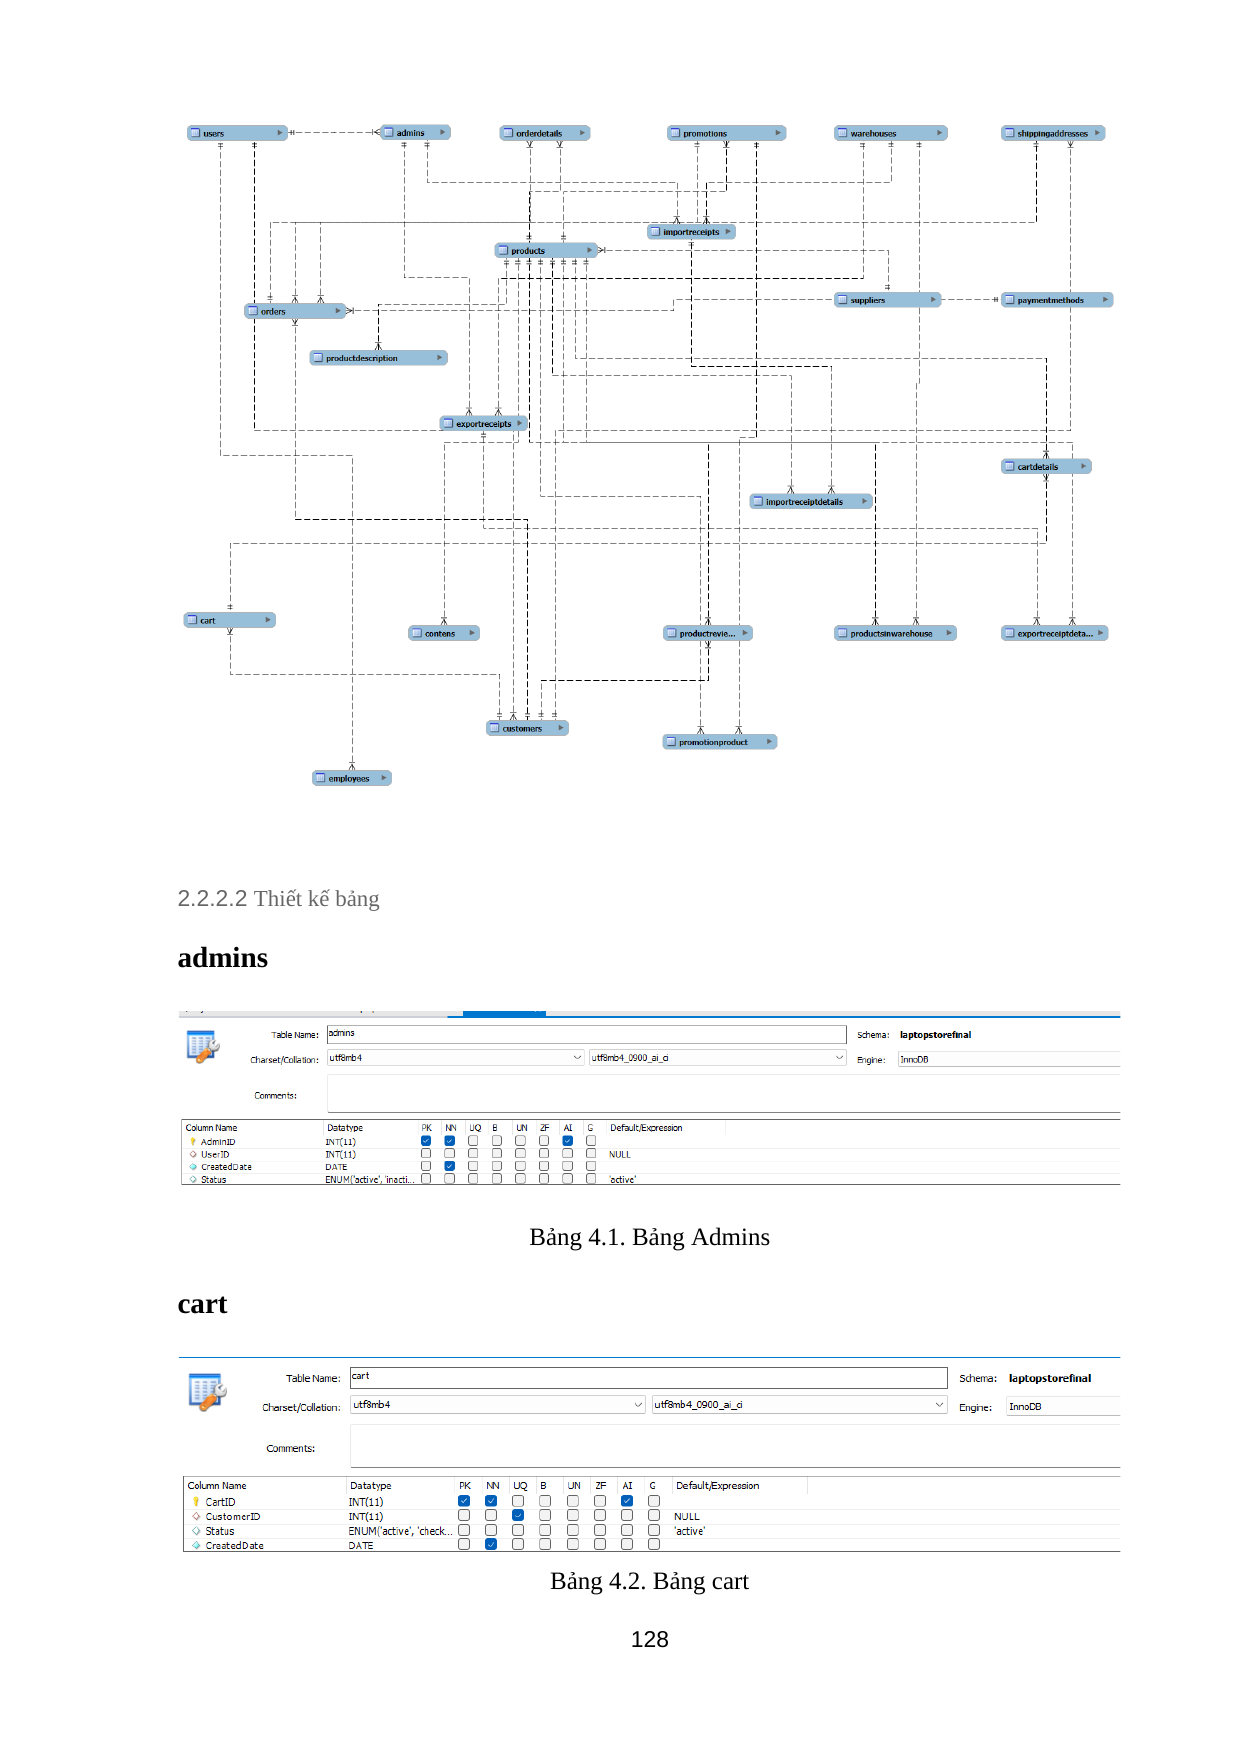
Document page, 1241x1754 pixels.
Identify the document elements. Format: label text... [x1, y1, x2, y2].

text admins [177, 941, 1122, 974]
picture [177, 118, 1119, 791]
picture [178, 1011, 1121, 1187]
text Bảng 4.1. Bảng Admins [177, 1222, 1122, 1251]
text cart [177, 1286, 1122, 1320]
picture [178, 1357, 1121, 1556]
subtitle 2.2.2.2 Thiết kế bảng [177, 884, 1122, 911]
